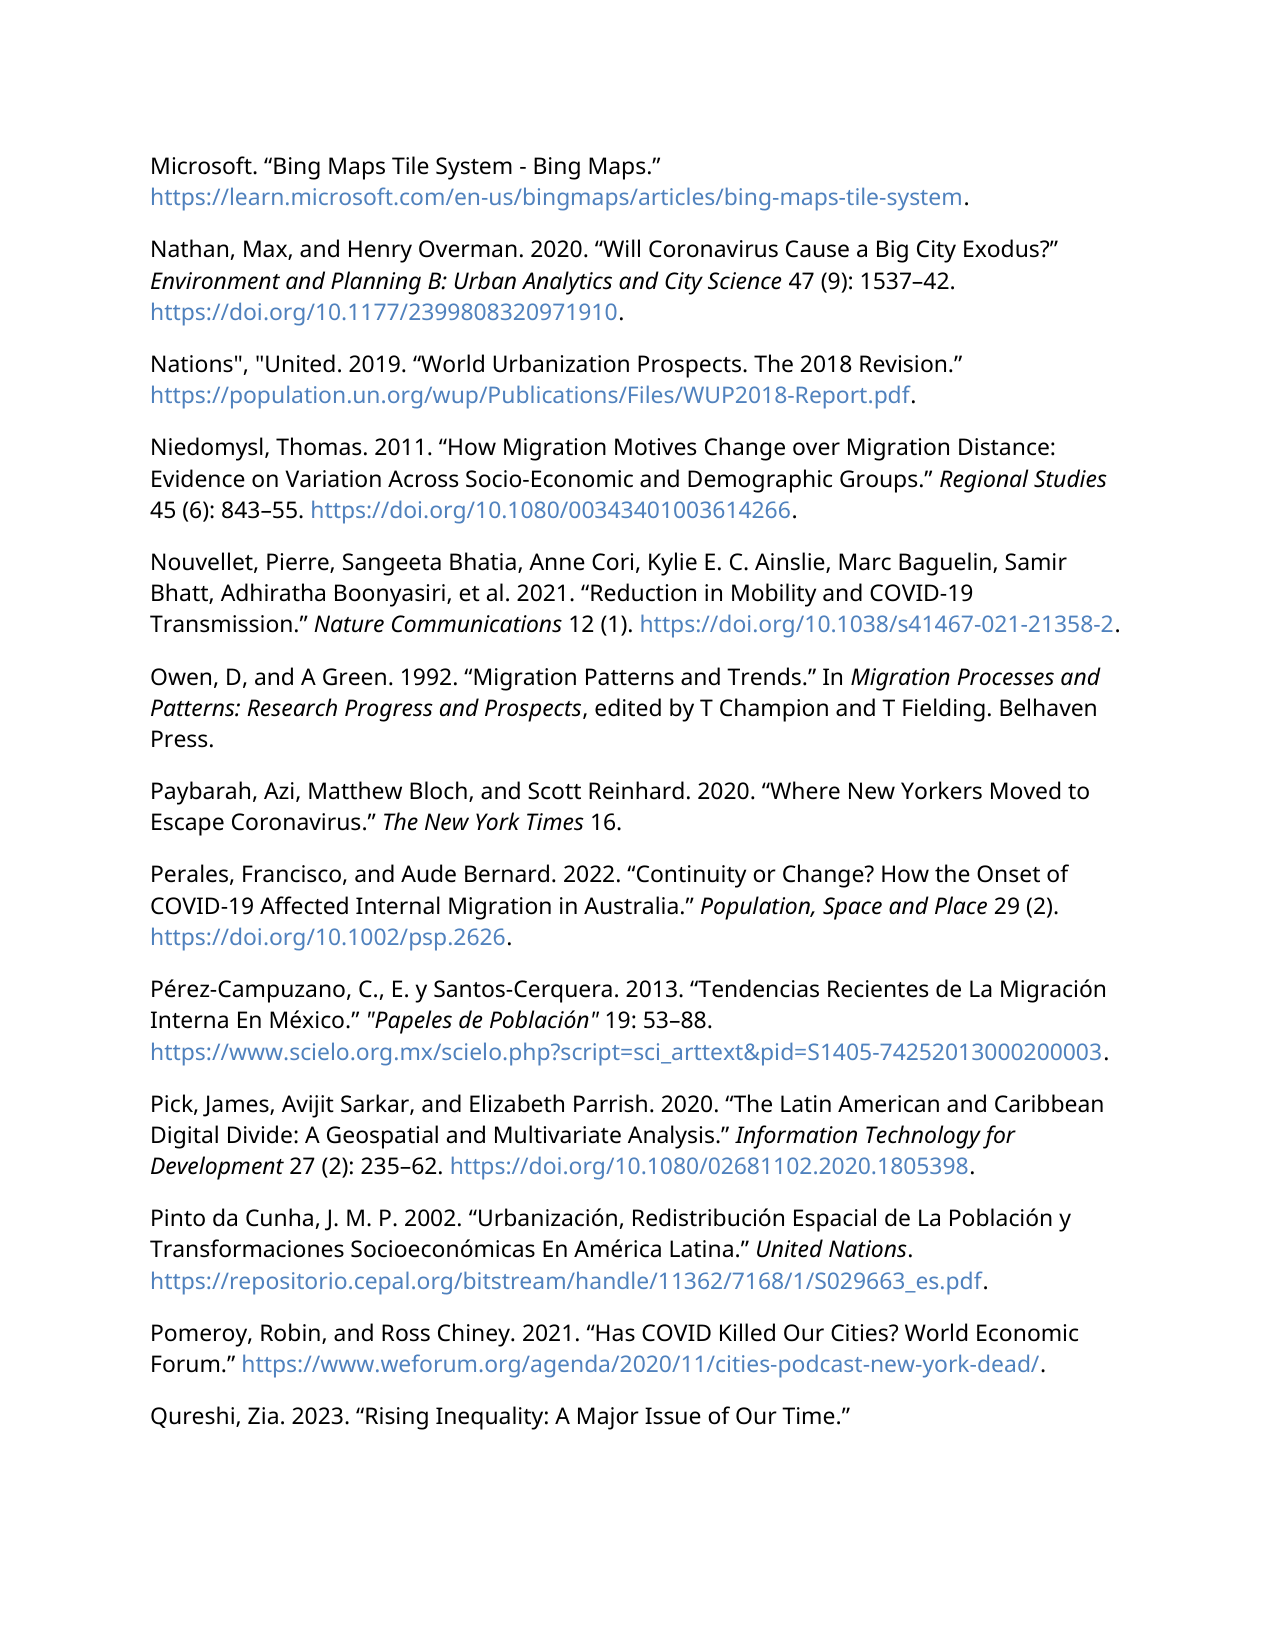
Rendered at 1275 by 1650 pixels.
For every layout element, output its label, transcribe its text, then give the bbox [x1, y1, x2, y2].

text Paybarah, Azi, Matthew Bloch, and Scott Reinhard. 2020. “Where New Yorkers Moved to Escape Coronavirus.” The New York Times 16. [150, 775, 1125, 837]
text Owen, D, and A Green. 1992. “Migration Patterns and Trends.” In Migration Processes and Patterns: Research Progress and Prospects, edited by T Champion and T Fielding. Belhaven Press. [150, 660, 1125, 754]
text Nouvellet, Pierre, Sangeeta Bhatia, Anne Cori, Kylie E. C. Ainslie, Marc Baguelin, Samir Bhatt, Adhiratha Boonyasiri, et al. 2021. “Reduction in Mobility and COVID-19 Transmission.” Nature Communications 12 (1). https://doi.org/10.1038/s41467-021-21358-2. [150, 546, 1125, 639]
text Niedomysl, Thomas. 2011. “How Migration Motives Change over Migration Distance: Evidence on Variation Across Socio-Economic and Demographic Groups.” Regional Studies 45 (6): 843–55. https://doi.org/10.1080/00343401003614266. [150, 431, 1125, 525]
text Pérez-Campuzano, C., E. y Santos-Cerquera. 2013. “Tendencias Recientes de La Migración Interna En México.” "Papeles de Población" 19: 53–88. https://www.scielo.org.mx/scielo.php?script=sci_arttext&pid=S1405-74252013000200003. [150, 973, 1125, 1067]
text Pick, James, Avijit Sarkar, and Elizabeth Parrish. 2020. “The Latin American and Caribbean Digital Divide: A Geospatial and Multivariate Analysis.” Information Technology for Development 27 (2): 235–62. https://doi.org/10.1080/02681102.2020.1805398. [150, 1087, 1125, 1181]
text Pinto da Cunha, J. M. P. 2002. “Urbanización, Redistribución Espacial de La Población y Transformaciones Socioeconómicas En América Latina.” United Nations. https://repositorio.cepal.org/bitstream/handle/11362/7168/1/S029663_es.pdf. [150, 1202, 1125, 1296]
text Microsoft. “Bing Maps Tile System - Bing Maps.” https://learn.microsoft.com/en-us/bingmaps/articles/bing-maps-tile-system. [150, 150, 1125, 212]
text Perales, Francisco, and Aude Bernard. 2022. “Continuity or Change? How the Onset of COVID-19 Affected Internal Migration in Australia.” Population, Space and Place 29 (2). https://doi.org/10.1002/psp.2626. [150, 858, 1125, 952]
text Nathan, Max, and Henry Overman. 2020. “Will Coronavirus Cause a Big City Exodus?” Environment and Planning B: Urban Analytics and City Science 47 (9): 1537–42. https://doi.org/10.1177/2399808320971910. [150, 233, 1125, 327]
text Qureshi, Zia. 2023. “Rising Inequality: A Major Issue of Our Time.” [150, 1400, 1125, 1431]
text Nations", "United. 2019. “World Urbanization Prospects. The 2018 Revision.” https://population.un.org/wup/Publications/Files/WUP2018-Report.pdf. [150, 348, 1125, 410]
text Pomeroy, Robin, and Ross Chiney. 2021. “Has COVID Killed Our Cities? World Economic Forum.” https://www.weforum.org/agenda/2020/11/cities-podcast-new-york-dead/. [150, 1317, 1125, 1379]
